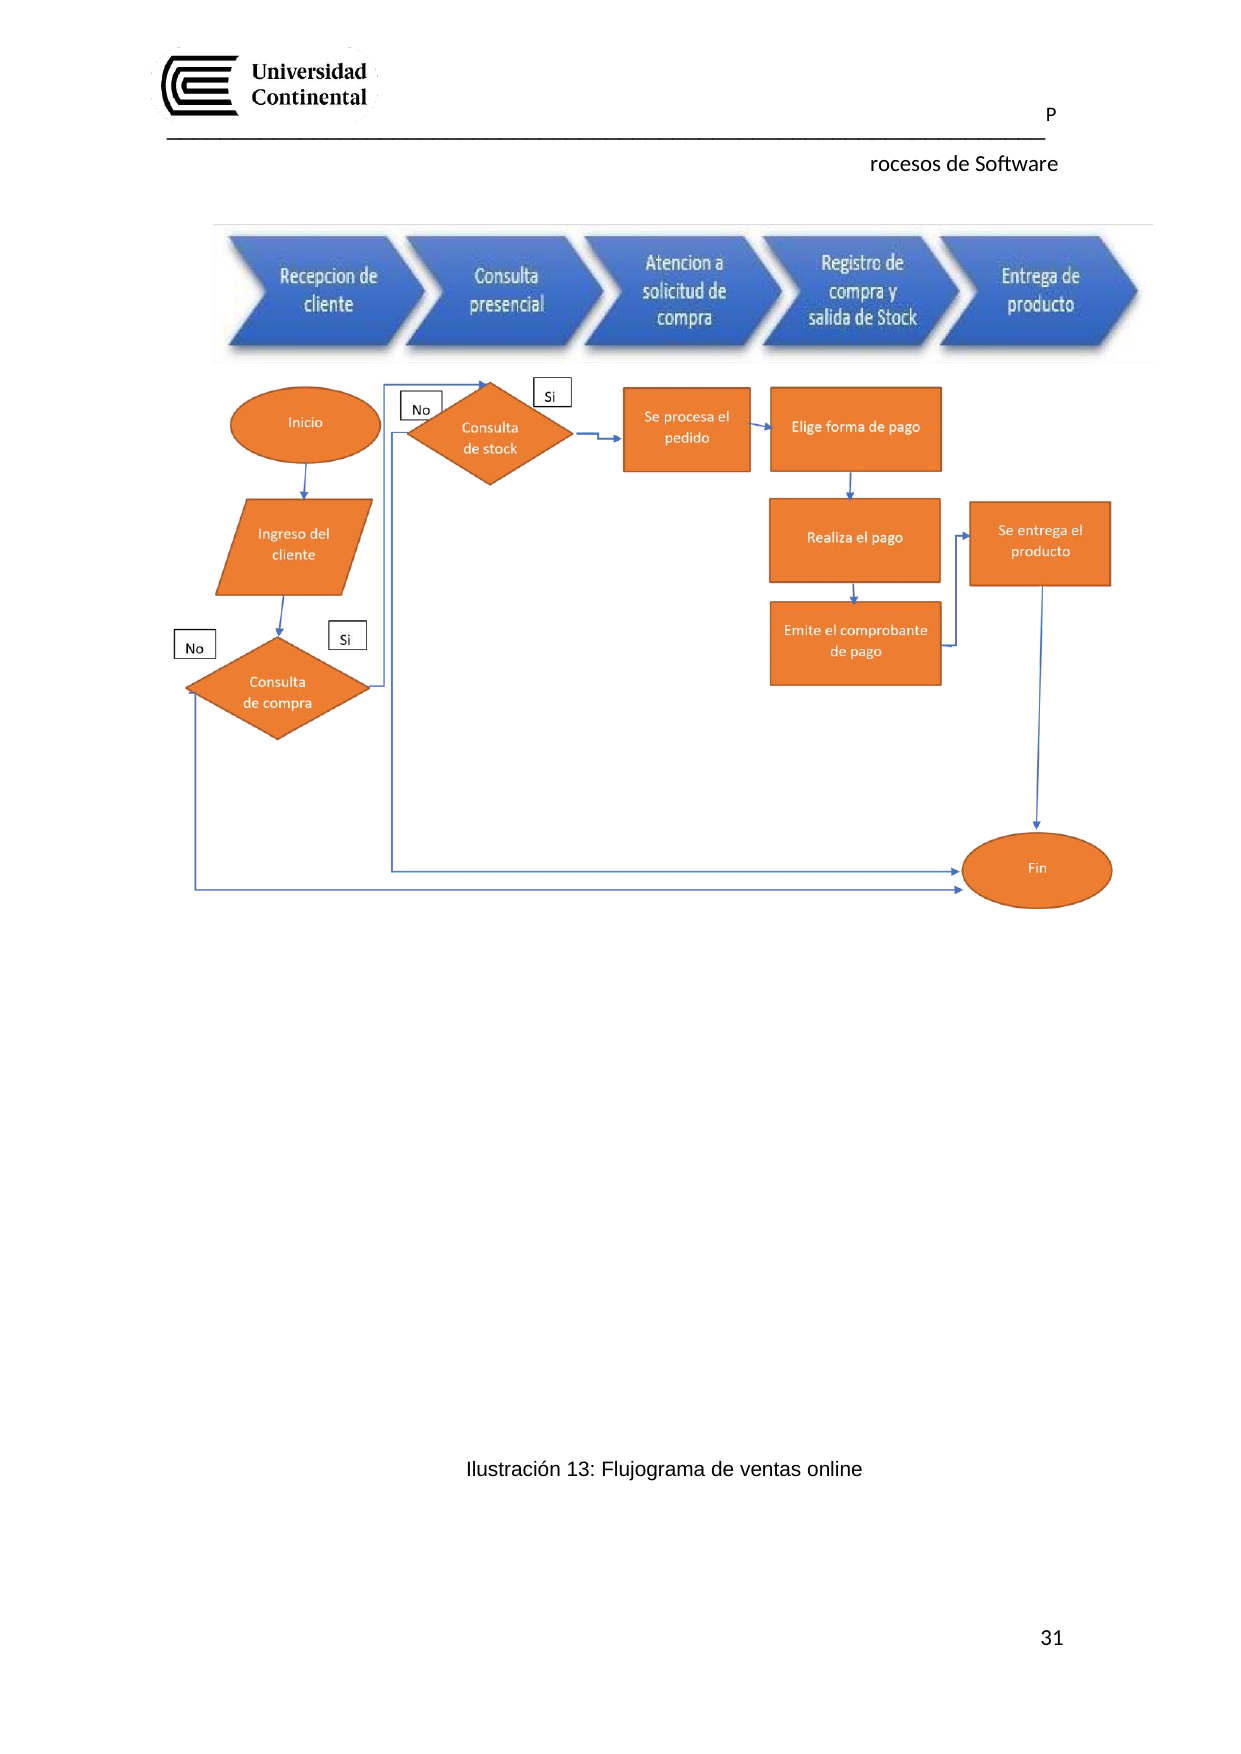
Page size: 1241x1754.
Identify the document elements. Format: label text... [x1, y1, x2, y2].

text Ilustración 13: Flujograma de ventas online [233, 1457, 1095, 1481]
picture [141, 44, 383, 122]
picture [173, 215, 1154, 909]
